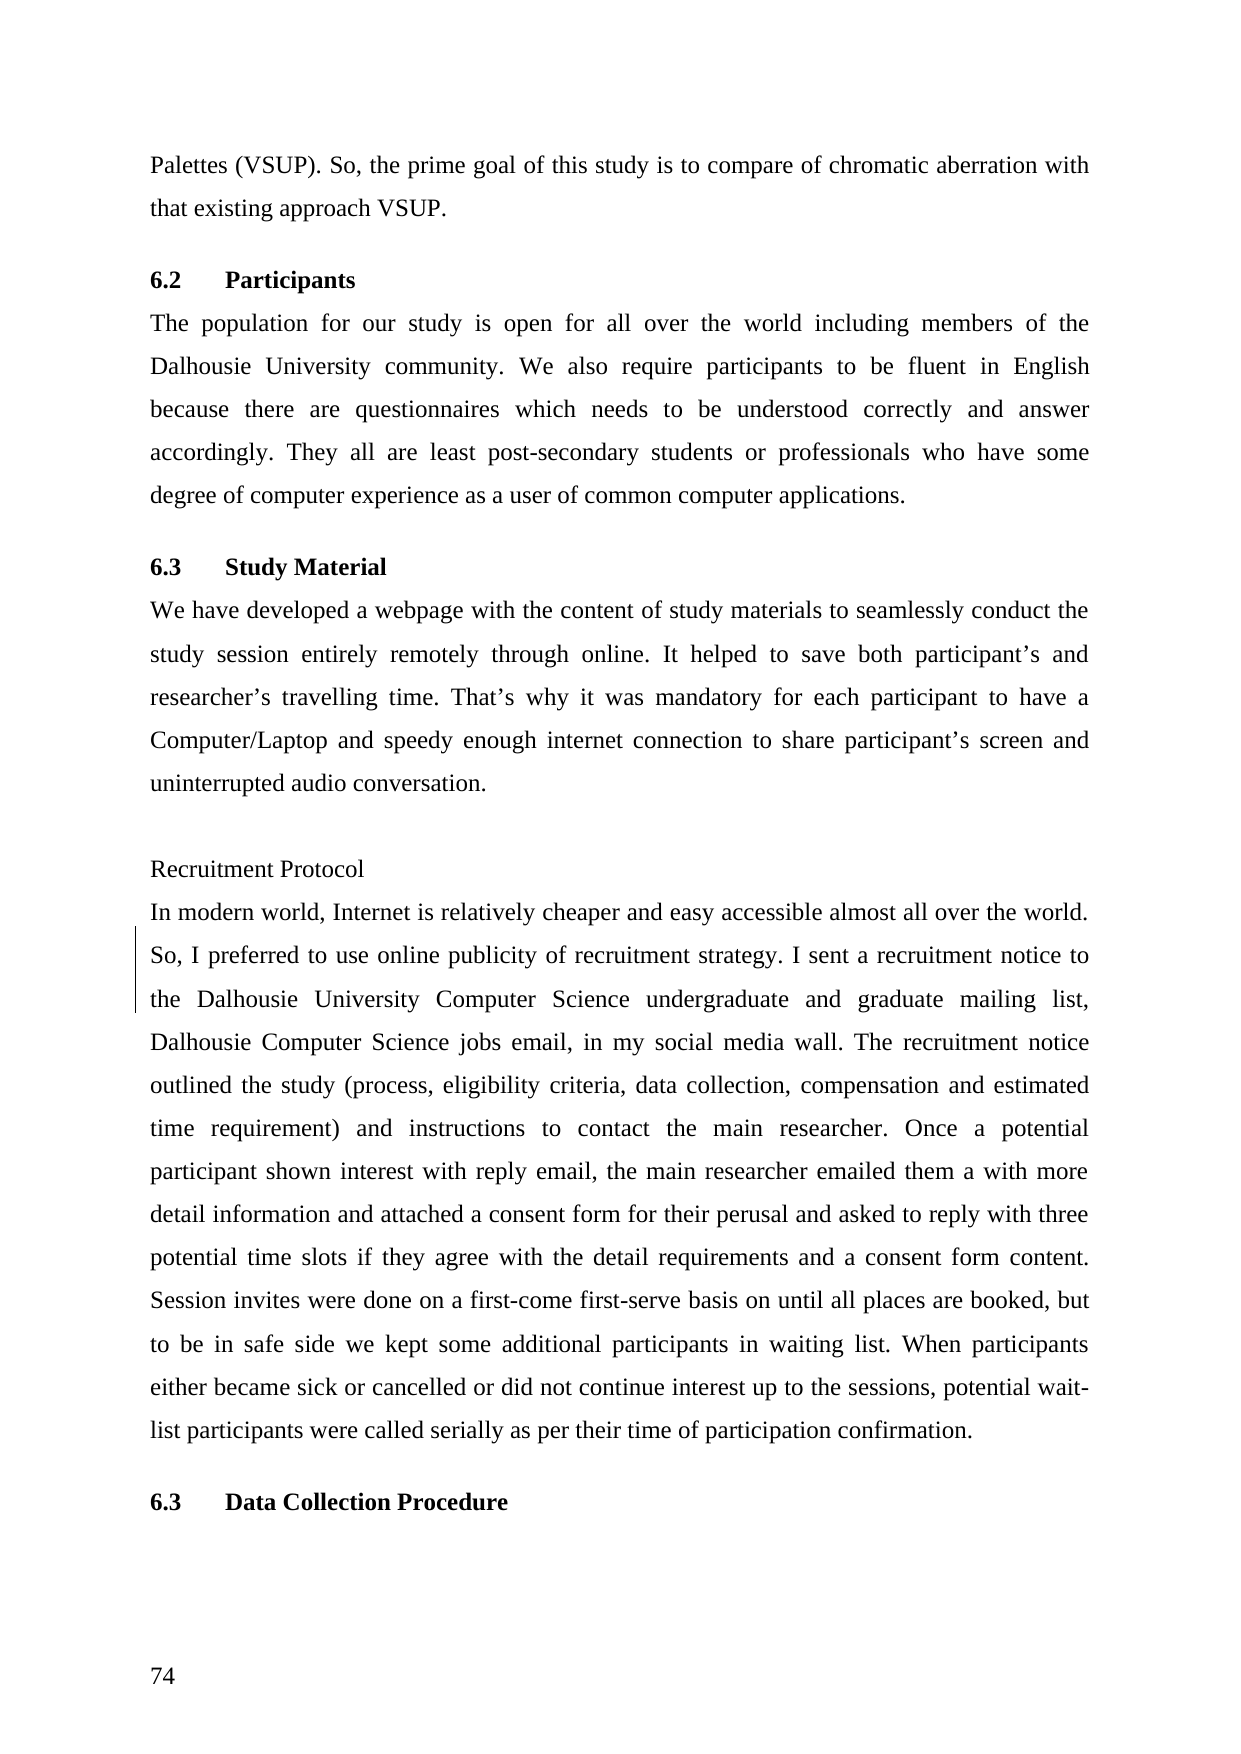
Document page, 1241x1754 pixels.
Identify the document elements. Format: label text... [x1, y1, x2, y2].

text In modern world, Internet is relatively cheaper and easy accessible almost all over the world. So, I preferred to use online publicity of recruitment strategy. I sent a recruitment notice tothe Dalhousie University Computer Science undergraduate and graduate mailing list, Dalhousie Computer Science jobs email, in my social media wall. The recruitment notice outlined the study (process, eligibility criteria, data collection, compensation and estimated time requirement) and instructions to contact the main researcher. Once a potential participant shown interest with reply email, the main researcher emailed them a with more detail information and attached a consent form for their perusal and asked to reply with three potential time slots if they agree with the detail requirements and a consent form content. Session invites were done on a first-come first-serve basis on until all places are booked, but to be in safe side we kept some additional participants in waiting list. When participants either became sick or cancelled or did not continue interest up to the sessions, potential wait-list participants were called serially as per their time of participation confirmation. [150, 897, 1090, 1444]
text 6.3 Data Collection Procedure [150, 1487, 1090, 1516]
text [150, 150, 1090, 222]
text 6.2 Participants The population for our study is open for all over the world including members of the Dalhousie University community. We also require participants to be fluent in English because there are questionnaires which needs to be understood correctly and answer accordingly. They all are least post-secondary students or professionals who have some degree of computer experience as a user of common computer applications. [150, 265, 1090, 509]
text We have developed a webpage with the content of study materials to seamlessly conduct the study session entirely remotely through online. It helped to save both participant’s and researcher’s travelling time. That’s why it was mandatory for each participant to have a Computer/Laptop and speedy enough internet connection to share participant’s screen and uninterrupted audio conversation. [150, 596, 1090, 797]
text 6.3 Study Material [150, 552, 1090, 581]
text Recruitment Protocol [150, 854, 1090, 883]
